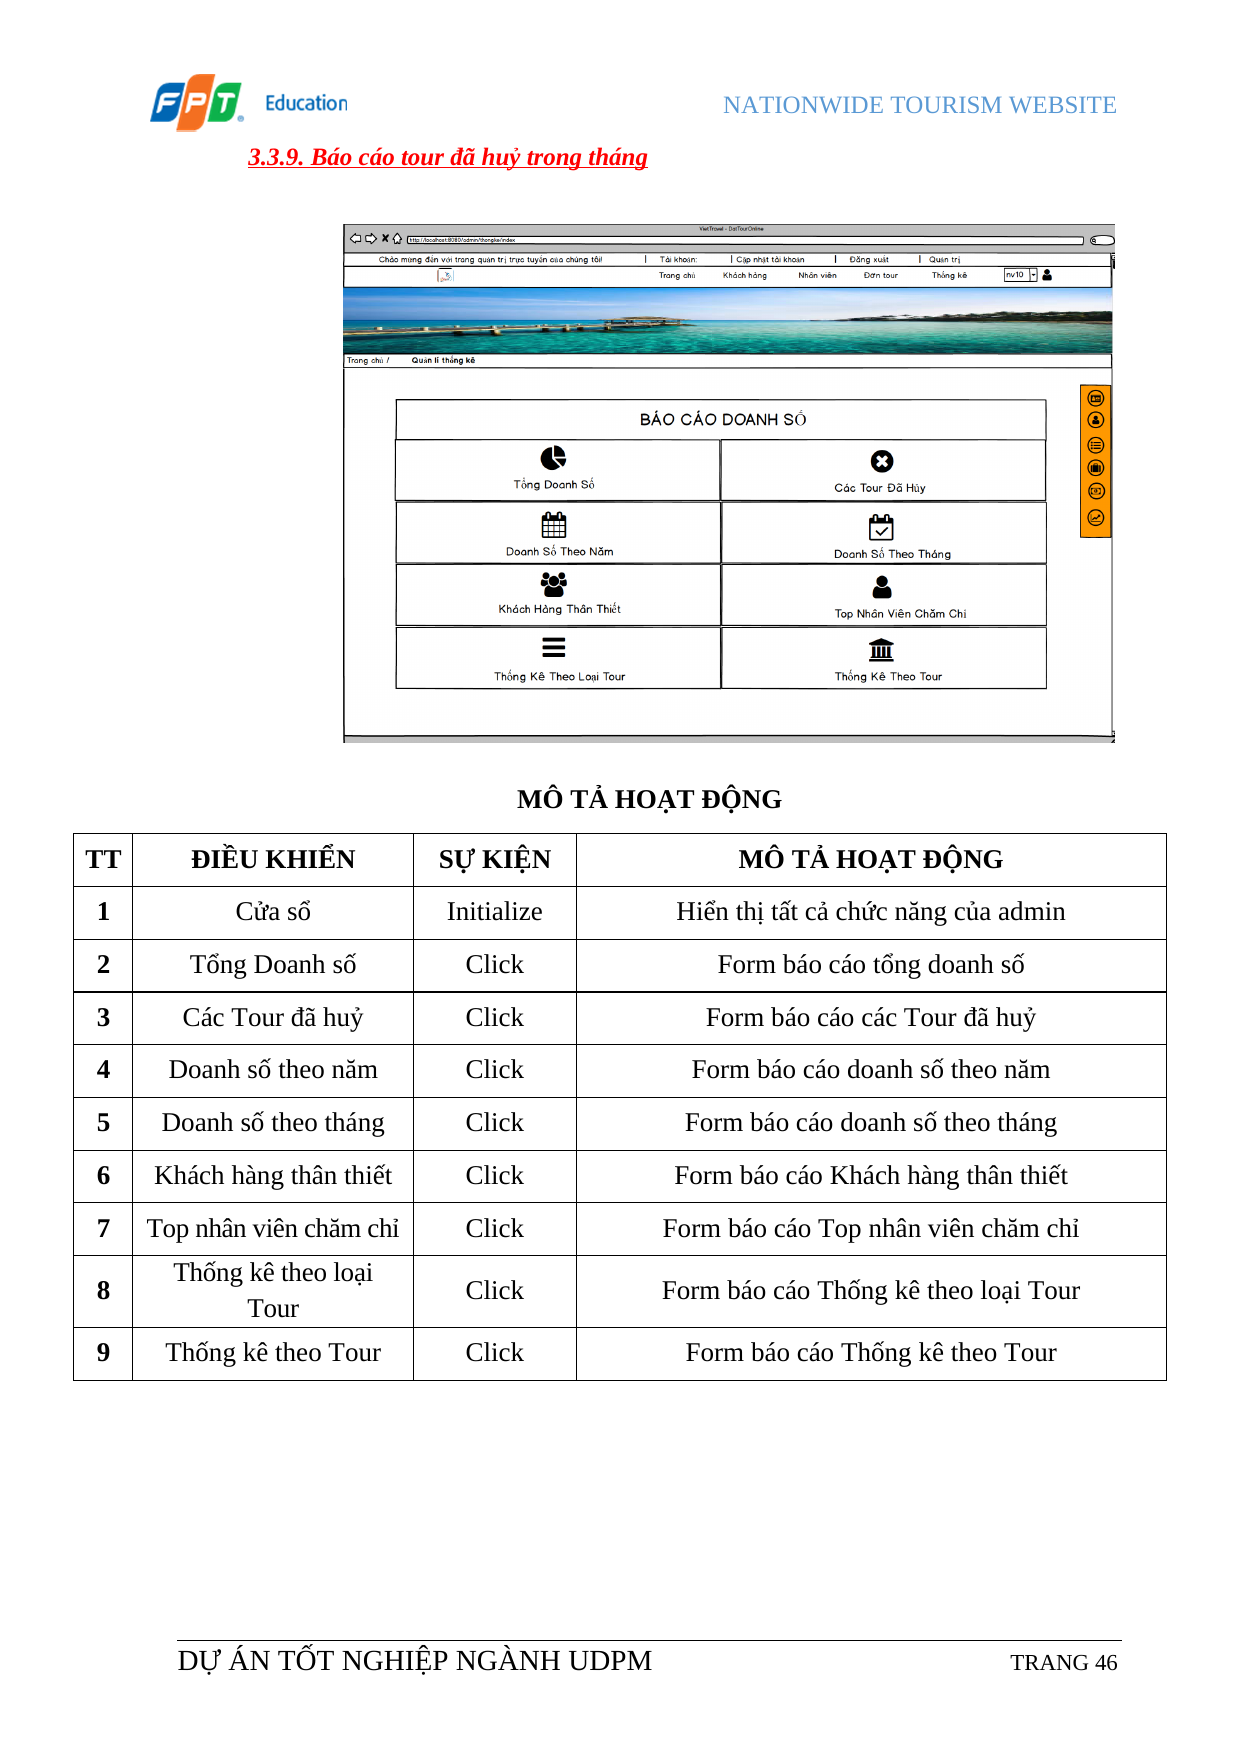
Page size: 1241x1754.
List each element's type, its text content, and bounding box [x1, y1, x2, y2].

table_cell Click [414, 1256, 576, 1327]
table_cell 7 [74, 1203, 132, 1255]
table_cell 3 [74, 993, 132, 1044]
table_cell Cửa sổ [133, 887, 413, 939]
table_cell Các Tour đã huỷ [133, 993, 413, 1044]
table_cell Click [414, 1151, 576, 1202]
picture [343, 224, 1115, 743]
table_cell Form báo cáo doanh số theo năm [577, 1045, 1166, 1097]
table_cell 2 [74, 940, 132, 991]
table_cell Khách hàng thân thiết [133, 1151, 413, 1202]
table_header SỰ KIỆN [414, 834, 576, 886]
table_cell Initialize [414, 887, 576, 939]
text 3.3.9. Báo cáo tour đã huỷ trong tháng [177, 118, 1122, 171]
table_cell Click [414, 1328, 576, 1379]
table_cell 1 [74, 887, 132, 939]
table_cell Click [414, 1098, 576, 1149]
table_cell Top nhân viên chăm chỉ [133, 1203, 413, 1255]
text MÔ TẢ HOẠT ĐỘNG [177, 783, 1122, 814]
table_cell 5 [74, 1098, 132, 1149]
table_cell Form báo cáo Thống kê theo loại Tour [577, 1256, 1166, 1327]
table_cell Form báo cáo Top nhân viên chăm chỉ [577, 1203, 1166, 1255]
table_cell Form báo cáo Thống kê theo Tour [577, 1328, 1166, 1379]
table_cell 9 [74, 1328, 132, 1379]
table_cell Form báo cáo Khách hàng thân thiết [577, 1151, 1166, 1202]
table_header MÔ TẢ HOẠT ĐỘNG [577, 834, 1166, 886]
table_cell Click [414, 993, 576, 1044]
table_cell Thống kê theo Tour [133, 1328, 413, 1379]
table_cell Doanh số theo năm [133, 1045, 413, 1097]
table_header ĐIỀU KHIỂN [133, 834, 413, 886]
table_cell Doanh số theo tháng [133, 1098, 413, 1149]
table_cell Form báo cáo các Tour đã huỷ [577, 993, 1166, 1044]
table_header TT [74, 834, 132, 886]
table_cell Form báo cáo doanh số theo tháng [577, 1098, 1166, 1149]
table_cell Tổng Doanh số [133, 940, 413, 991]
table_cell 8 [74, 1256, 132, 1327]
table_cell 6 [74, 1151, 132, 1202]
table_cell Click [414, 940, 576, 991]
table_cell Click [414, 1203, 576, 1255]
table_cell Hiển thị tất cả chức năng của admin [577, 887, 1166, 939]
table_cell 4 [74, 1045, 132, 1097]
table_cell Thống kê theo loại Tour [133, 1256, 413, 1327]
picture [150, 74, 347, 132]
table_cell Form báo cáo tổng doanh số [577, 940, 1166, 991]
table_cell Click [414, 1045, 576, 1097]
